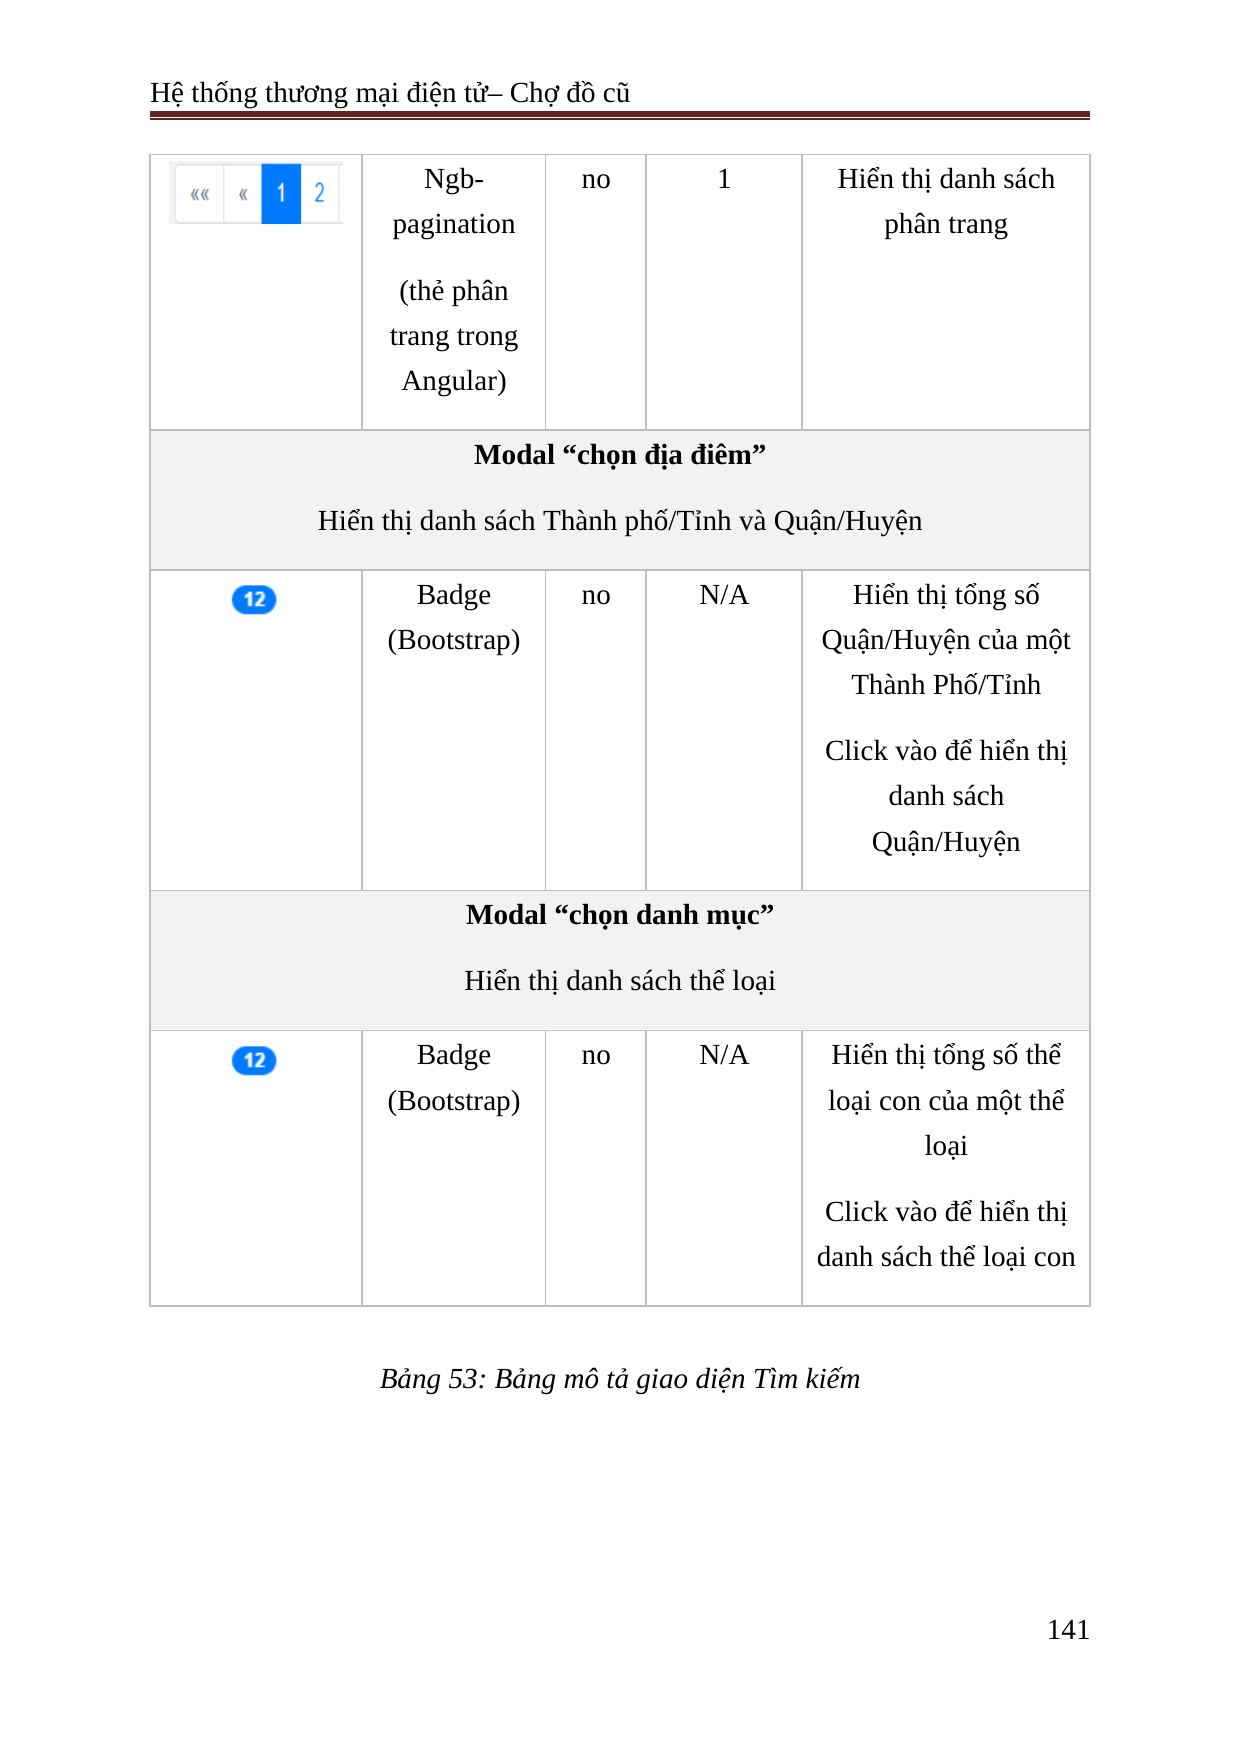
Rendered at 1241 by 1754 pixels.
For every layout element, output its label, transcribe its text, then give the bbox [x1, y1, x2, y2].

table_cell Modal “chọn danh mục” Hiển thị danh sách thể loại [151, 891, 1089, 1029]
table_cell Modal “chọn địa điêm” Hiển thị danh sách Thành phố/Tỉnh và Quận/Huyện [151, 431, 1089, 569]
table_cell no [546, 571, 645, 890]
table_cell Ngb-pagination (thẻ phân trang trong Angular) [363, 155, 545, 429]
picture [226, 1037, 286, 1085]
table_cell Hiển thị tổng số thể loại con của một thể loại Click vào để hiển thị danh sách thể loại con [803, 1031, 1089, 1305]
text Bảng 53: Bảng mô tả giao diện Tìm kiếm [150, 1361, 1090, 1394]
table_cell [151, 155, 361, 429]
table_cell Badge (Bootstrap) [363, 571, 545, 890]
table_cell Hiển thị tổng số Quận/Huyện của một Thành Phố/Tỉnh Click vào để hiển thị danh sách Quận/Huyện [803, 571, 1089, 890]
table_cell Hiển thị danh sách phân trang [803, 155, 1089, 429]
table_cell no [546, 1031, 645, 1305]
table_cell N/A [647, 571, 801, 890]
picture [169, 161, 343, 224]
table_cell 1 [647, 155, 801, 429]
table_cell no [546, 155, 645, 429]
table_cell Badge (Bootstrap) [363, 1031, 545, 1305]
table_cell [151, 1031, 361, 1305]
table_cell [151, 571, 361, 890]
picture [226, 576, 286, 624]
table_cell N/A [647, 1031, 801, 1305]
